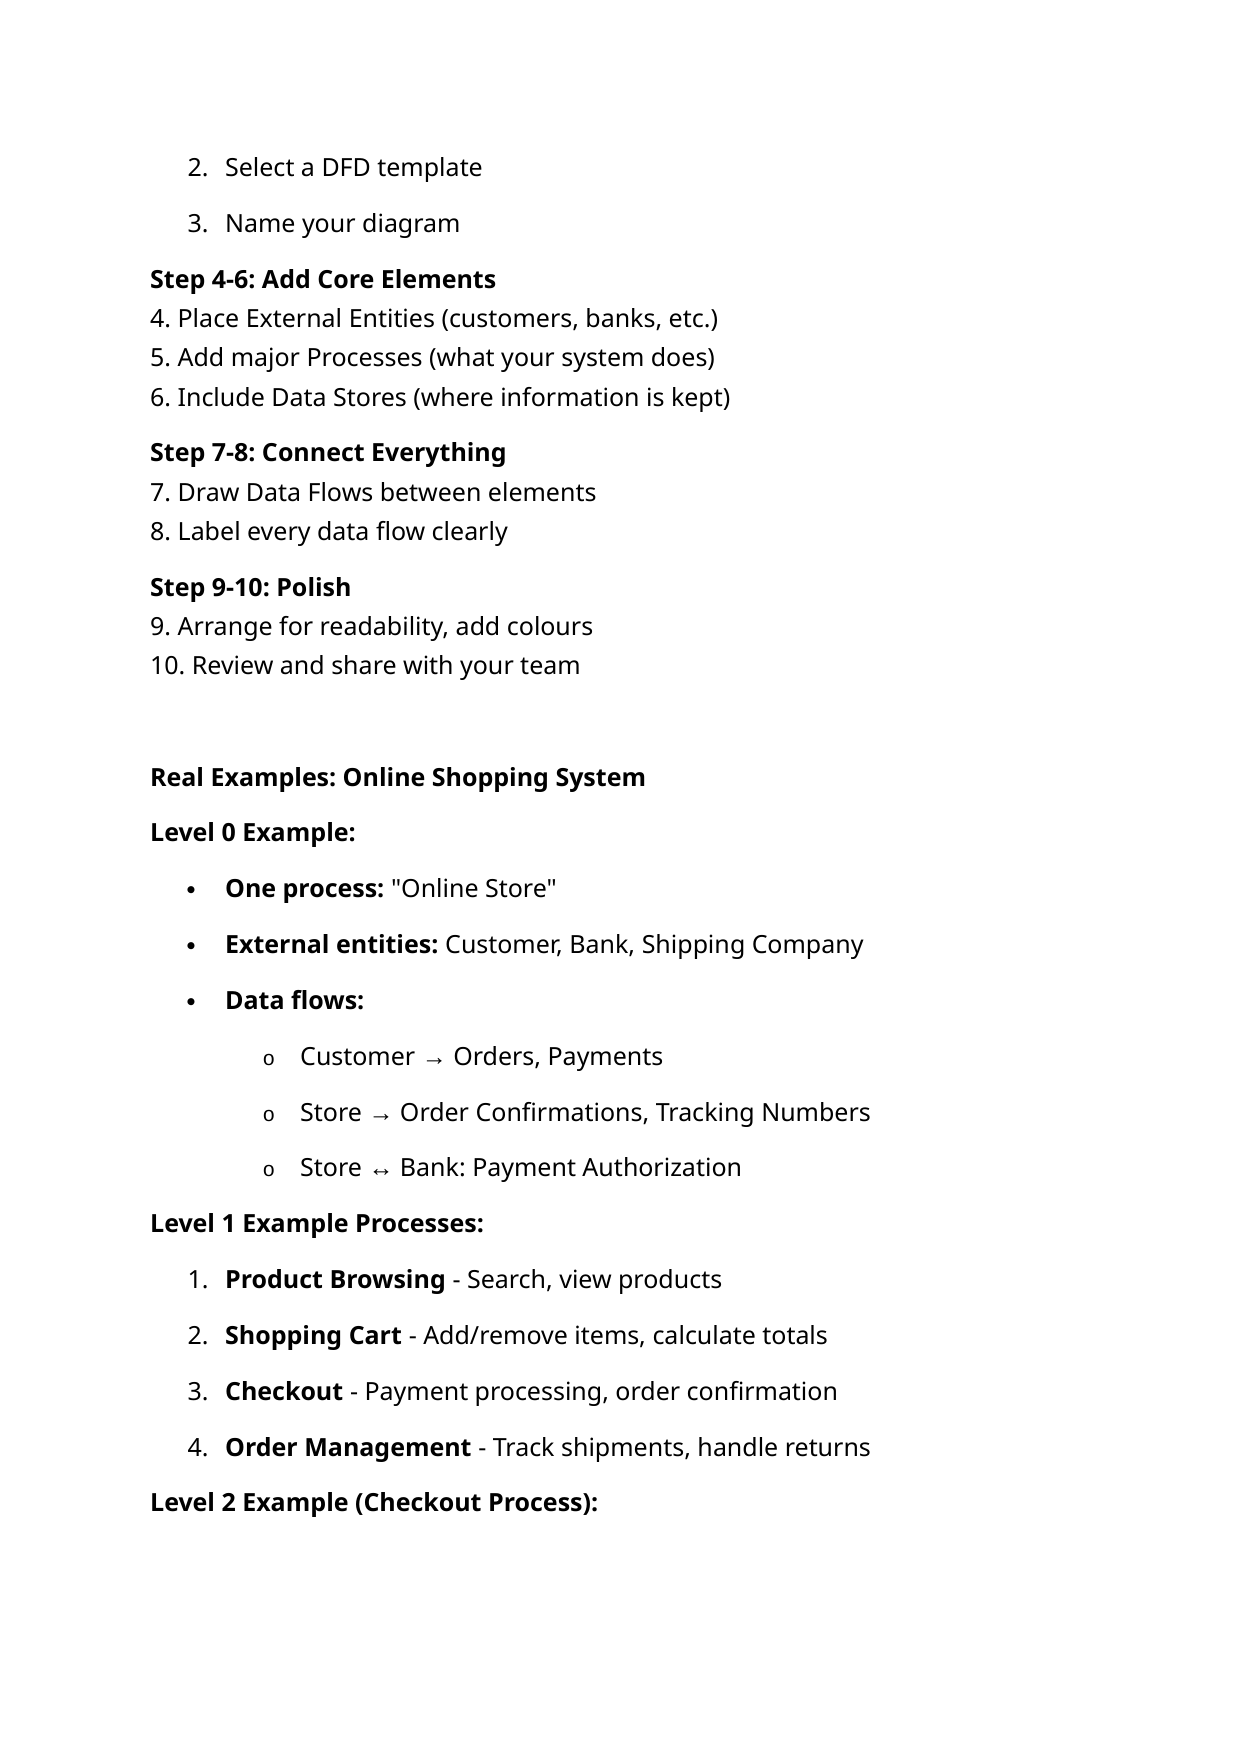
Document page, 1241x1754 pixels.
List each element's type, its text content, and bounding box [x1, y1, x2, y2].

text Level 2 Example (Checkout Process): [150, 1485, 1090, 1519]
list Select a DFD template [187, 150, 1090, 184]
text Step 7-8: Connect Everything 7. Draw Data Flows between elements 8. Label every data flow clearly [150, 435, 1090, 547]
text Level 1 Example Processes: [150, 1206, 1090, 1240]
list Store ↔ Bank: Payment Authorization [262, 1150, 1090, 1184]
list Shopping Cart - Add/remove items, calculate totals [187, 1317, 1090, 1352]
list Customer → Orders, Payments [262, 1038, 1090, 1072]
list Data flows: [187, 982, 1090, 1017]
list Name your diagram [187, 206, 1090, 240]
list Product Browsing - Search, view products [187, 1262, 1090, 1296]
list One process: "Online Store" [187, 871, 1090, 905]
list Order Management - Track shipments, handle returns [187, 1429, 1090, 1463]
text Step 4-6: Add Core Elements 4. Place External Entities (customers, banks, etc.) 5. Add major Processes (what your system does) 6. Include Data Stores (where information is kept) [150, 262, 1090, 413]
list External entities: Customer, Bank, Shipping Company [187, 927, 1090, 961]
text Level 0 Example: [150, 815, 1090, 849]
text Step 9-10: Polish 9. Arrange for readability, add colours 10. Review and share with your team [150, 569, 1090, 682]
list Checkout - Payment processing, order confirmation [187, 1373, 1090, 1407]
list Store → Order Confirmations, Tracking Numbers [262, 1094, 1090, 1128]
text Real Examples: Online Shopping System [150, 759, 1090, 793]
